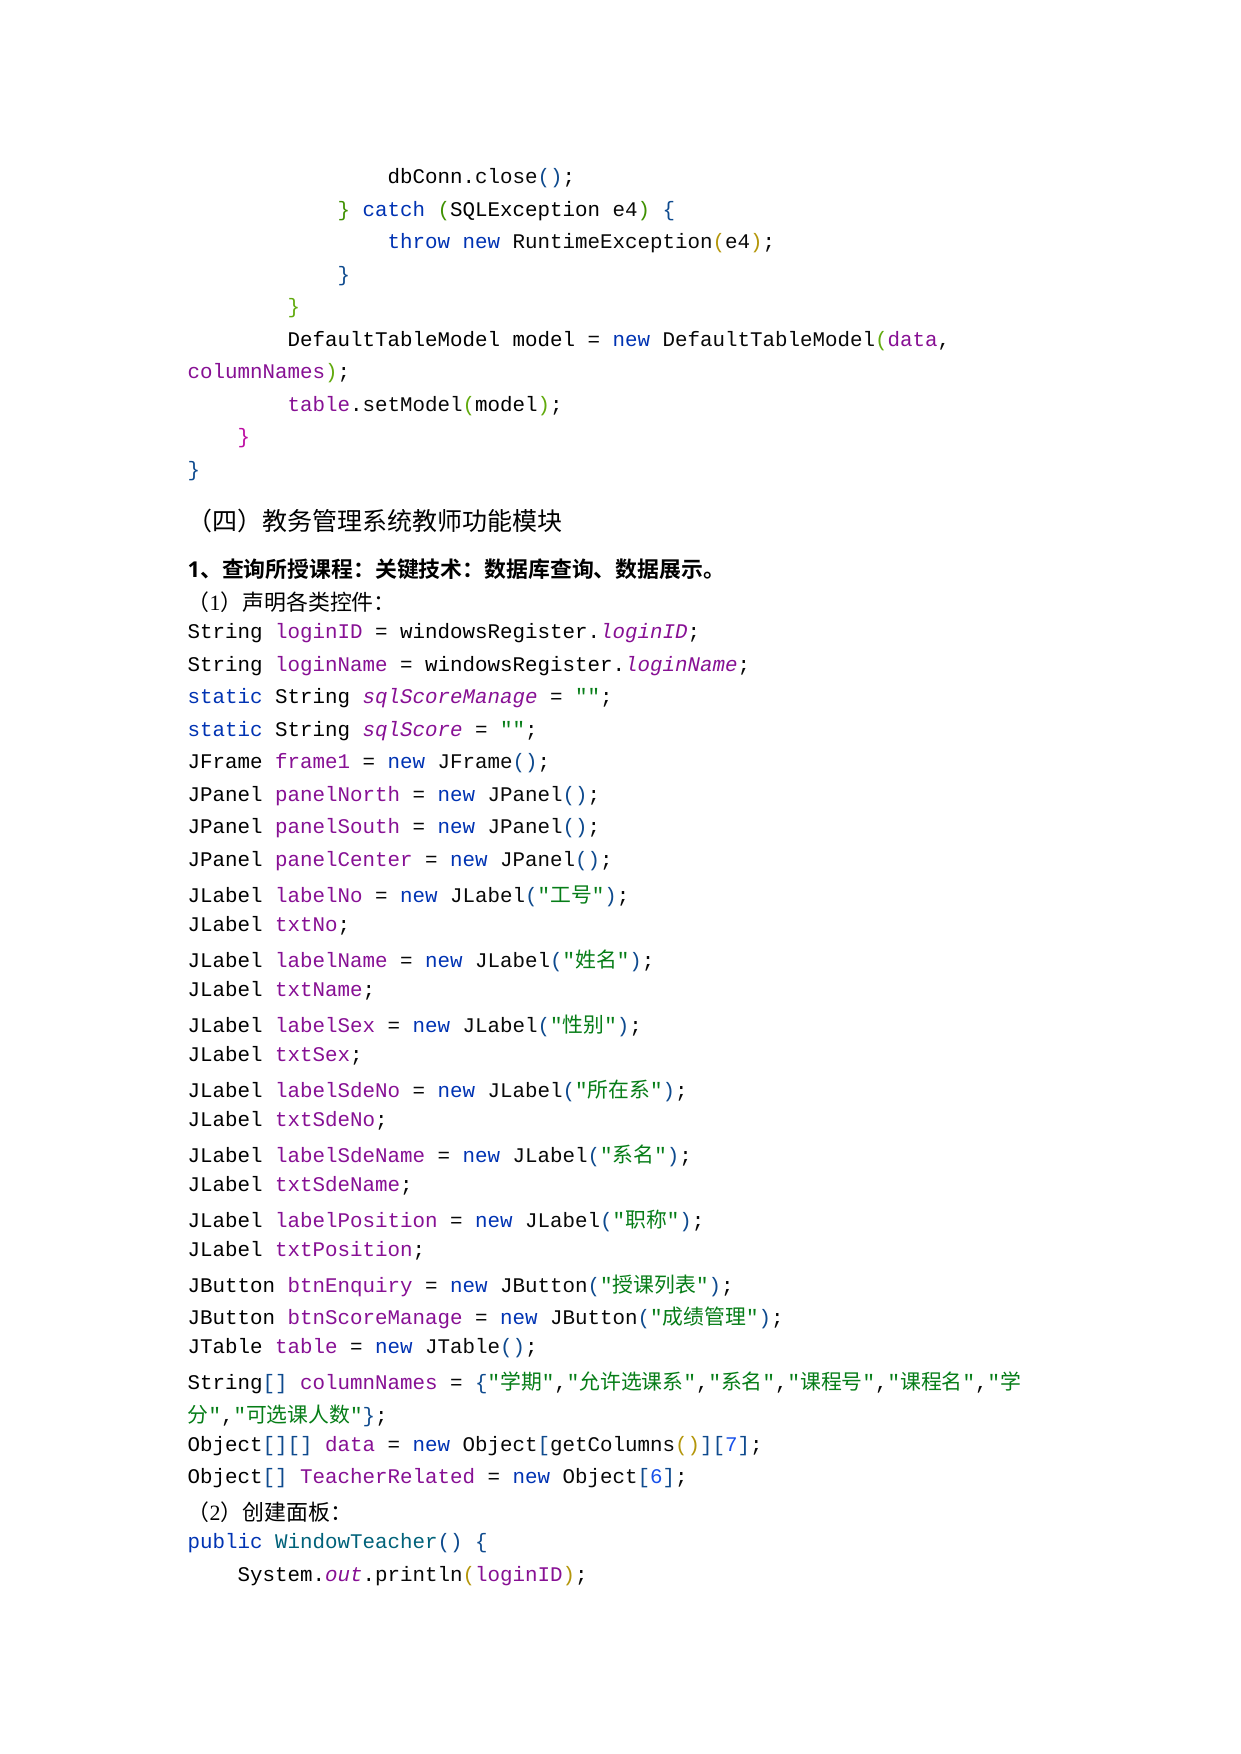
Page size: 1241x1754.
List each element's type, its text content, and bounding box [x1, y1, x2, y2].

text （1）声明各类控件： [187, 584, 1053, 617]
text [187, 162, 1053, 487]
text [187, 1527, 1053, 1592]
text （2）创建面板： [187, 1494, 1053, 1527]
text （四）教务管理系统教师功能模块 [187, 487, 1053, 552]
text 1、查询所授课程：关键技术：数据库查询、数据展示。 [187, 552, 1053, 584]
text String loginID = windowsRegister.loginID; String loginName = windowsRegister.loginName; static String sqlScoreManage = ""; static String sqlScore = ""; JFrame frame1 = new JFrame(); JPanel panelNorth = new JPanel(); JPanel panelSouth = new JPanel(); JPanel panelCenter = new JPanel(); JLabel labelNo = new JLabel("工号"); JLabel txtNo; JLabel labelName = new JLabel("姓名"); JLabel txtName; JLabel labelSex = new JLabel("性别"); JLabel txtSex; JLabel labelSdeNo = new JLabel("所在系"); JLabel txtSdeNo; JLabel labelSdeName = new JLabel("系名"); JLabel txtSdeName; JLabel labelPosition = new JLabel("职称"); JLabel txtPosition; JButton btnEnquiry = new JButton("授课列表"); JButton btnScoreManage = new JButton("成绩管理"); JTable table = new JTable(); String[] columnNames = {"学期","允许选课系","系名","课程号","课程名","学分","可选课人数"}; Object[][] data = new Object[getColumns()][7]; Object[] TeacherRelated = new Object[6]; [187, 617, 1053, 1494]
